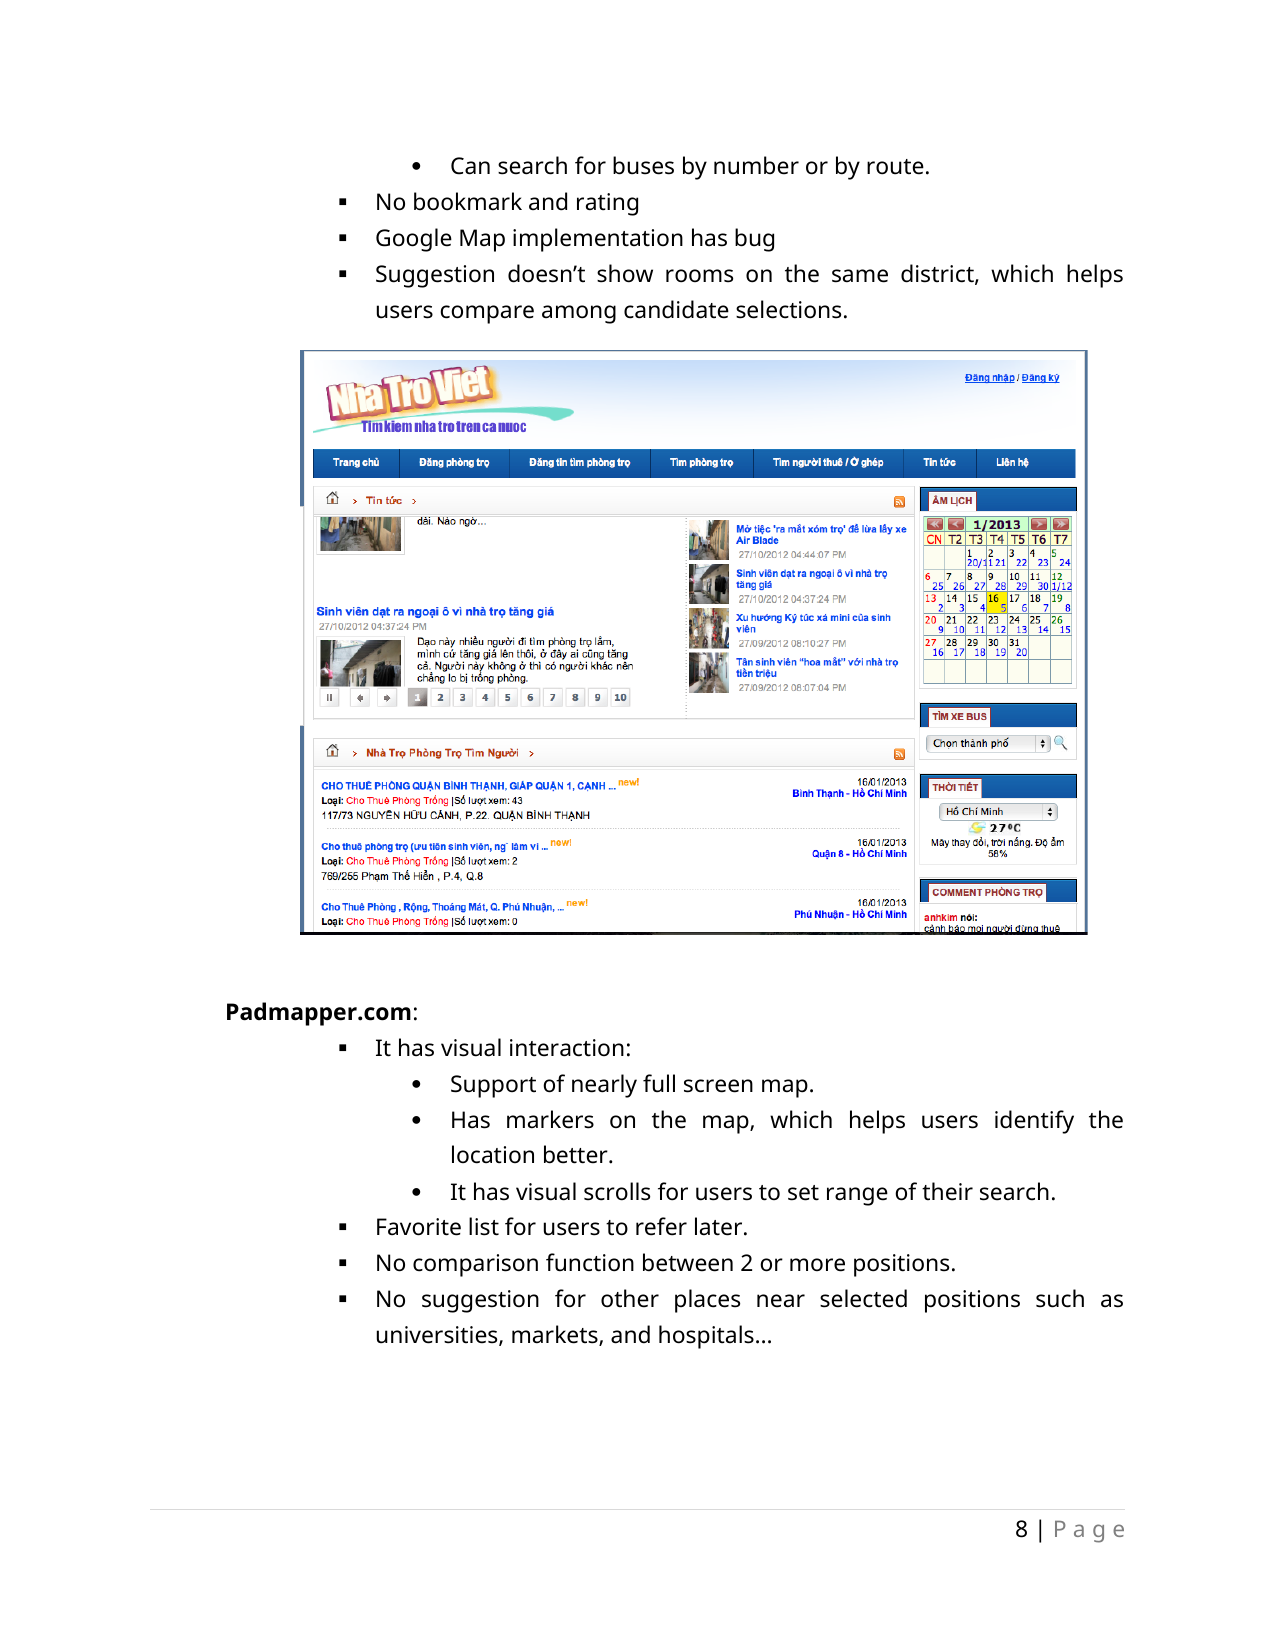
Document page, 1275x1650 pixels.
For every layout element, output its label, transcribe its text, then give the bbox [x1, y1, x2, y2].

list Can search for buses by number or by route. [412, 150, 1125, 181]
list Suggestion doesn’t show rooms on the same district, which helps users compare among candidate selections. [337, 258, 1125, 325]
list No suggestion for other places near selected positions such as universities, markets, and hospitals… [337, 1283, 1125, 1350]
list It has visual scrolls for users to set range of their search. [412, 1175, 1125, 1207]
picture [300, 350, 1088, 935]
list No bookmark and rating [337, 186, 1125, 217]
list No comparison function between 2 or more positions. [337, 1247, 1125, 1278]
list Has markers on the map, which helps users identify the location better. [412, 1103, 1125, 1171]
list Support of nearly full screen map. [412, 1068, 1125, 1099]
list Padmapper.com: [225, 996, 1125, 1027]
list Google Map implementation has bug [337, 222, 1125, 253]
list Favorite list for users to refer later. [337, 1211, 1125, 1243]
list It has visual interaction: [337, 1032, 1125, 1063]
